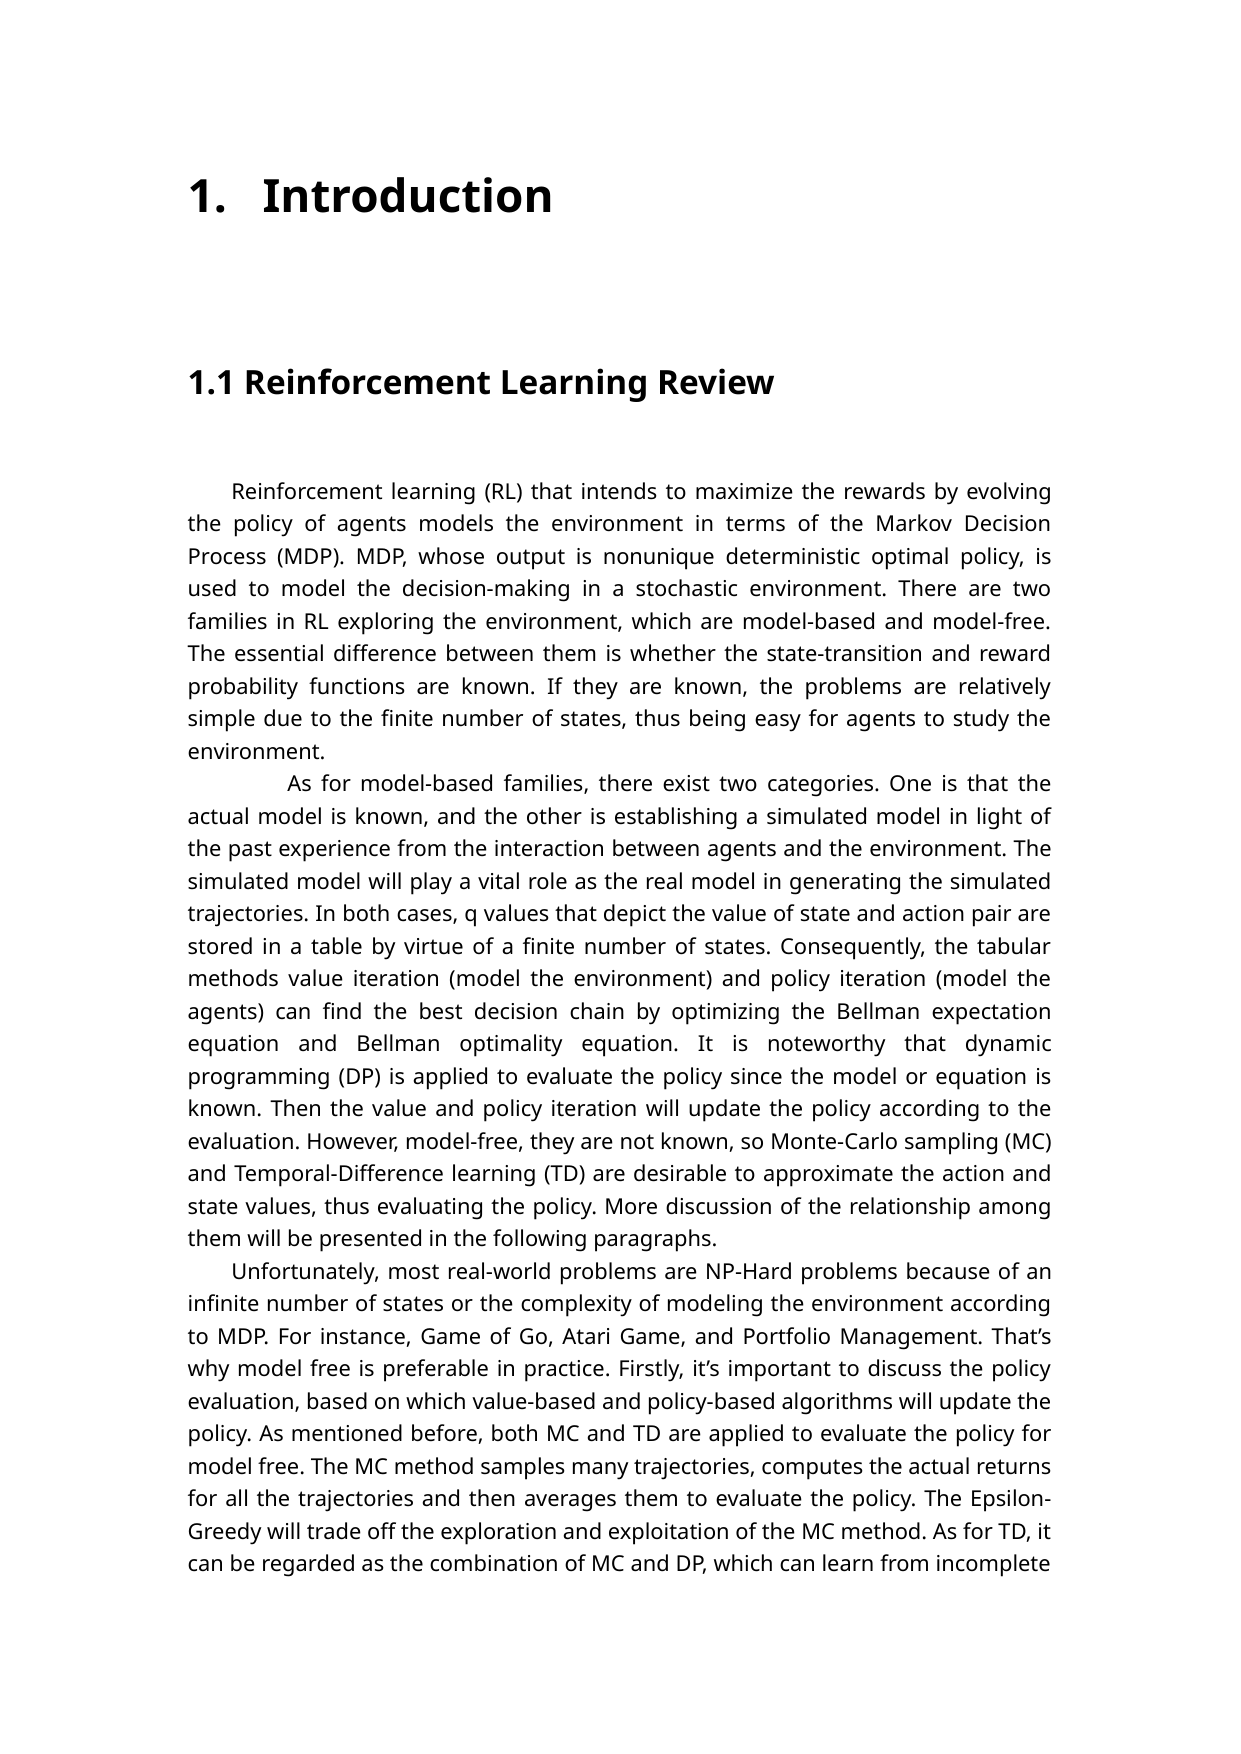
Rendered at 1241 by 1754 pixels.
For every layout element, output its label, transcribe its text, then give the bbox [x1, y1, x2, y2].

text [187, 1254, 1053, 1579]
text Reinforcement learning (RL) that intends to maximize the rewards by evolving the policy of agents models the environment in terms of the Markov Decision Process (MDP). MDP, whose output is nonunique deterministic optimal policy, is used to model the decision-making in a stochastic environment. There are two families in RL exploring the environment, which are model-based and model-free. The essential difference between them is whether the state-transition and reward probability functions are known. If they are known, the problems are relatively simple due to the finite number of states, thus being easy for agents to study the environment. [187, 474, 1053, 767]
text As for model-based families, there exist two categories. One is that the actual model is known, and the other is establishing a simulated model in light of the past experience from the interaction between agents and the environment. The simulated model will play a vital role as the real model in generating the simulated trajectories. In both cases, q values that depict the value of state and action pair are stored in a table by virtue of a finite number of states. Consequently, the tabular methods value iteration (model the environment) and policy iteration (model the agents) can find the best decision chain by optimizing the Bellman expectation equation and Bellman optimality equation. It is noteworthy that dynamic programming (DP) is applied to evaluate the policy since the model or equation is known. Then the value and policy iteration will update the policy according to the evaluation. However, model-free, they are not known, so Monte-Carlo sampling (MC) and Temporal-Difference learning (TD) are desirable to approximate the action and state values, thus evaluating the policy. More discussion of the relationship among them will be presented in the following paragraphs. [187, 767, 1053, 1254]
subtitle Introduction [187, 162, 1053, 227]
subtitle 1.1 Reinforcement Learning Review [187, 349, 1053, 414]
